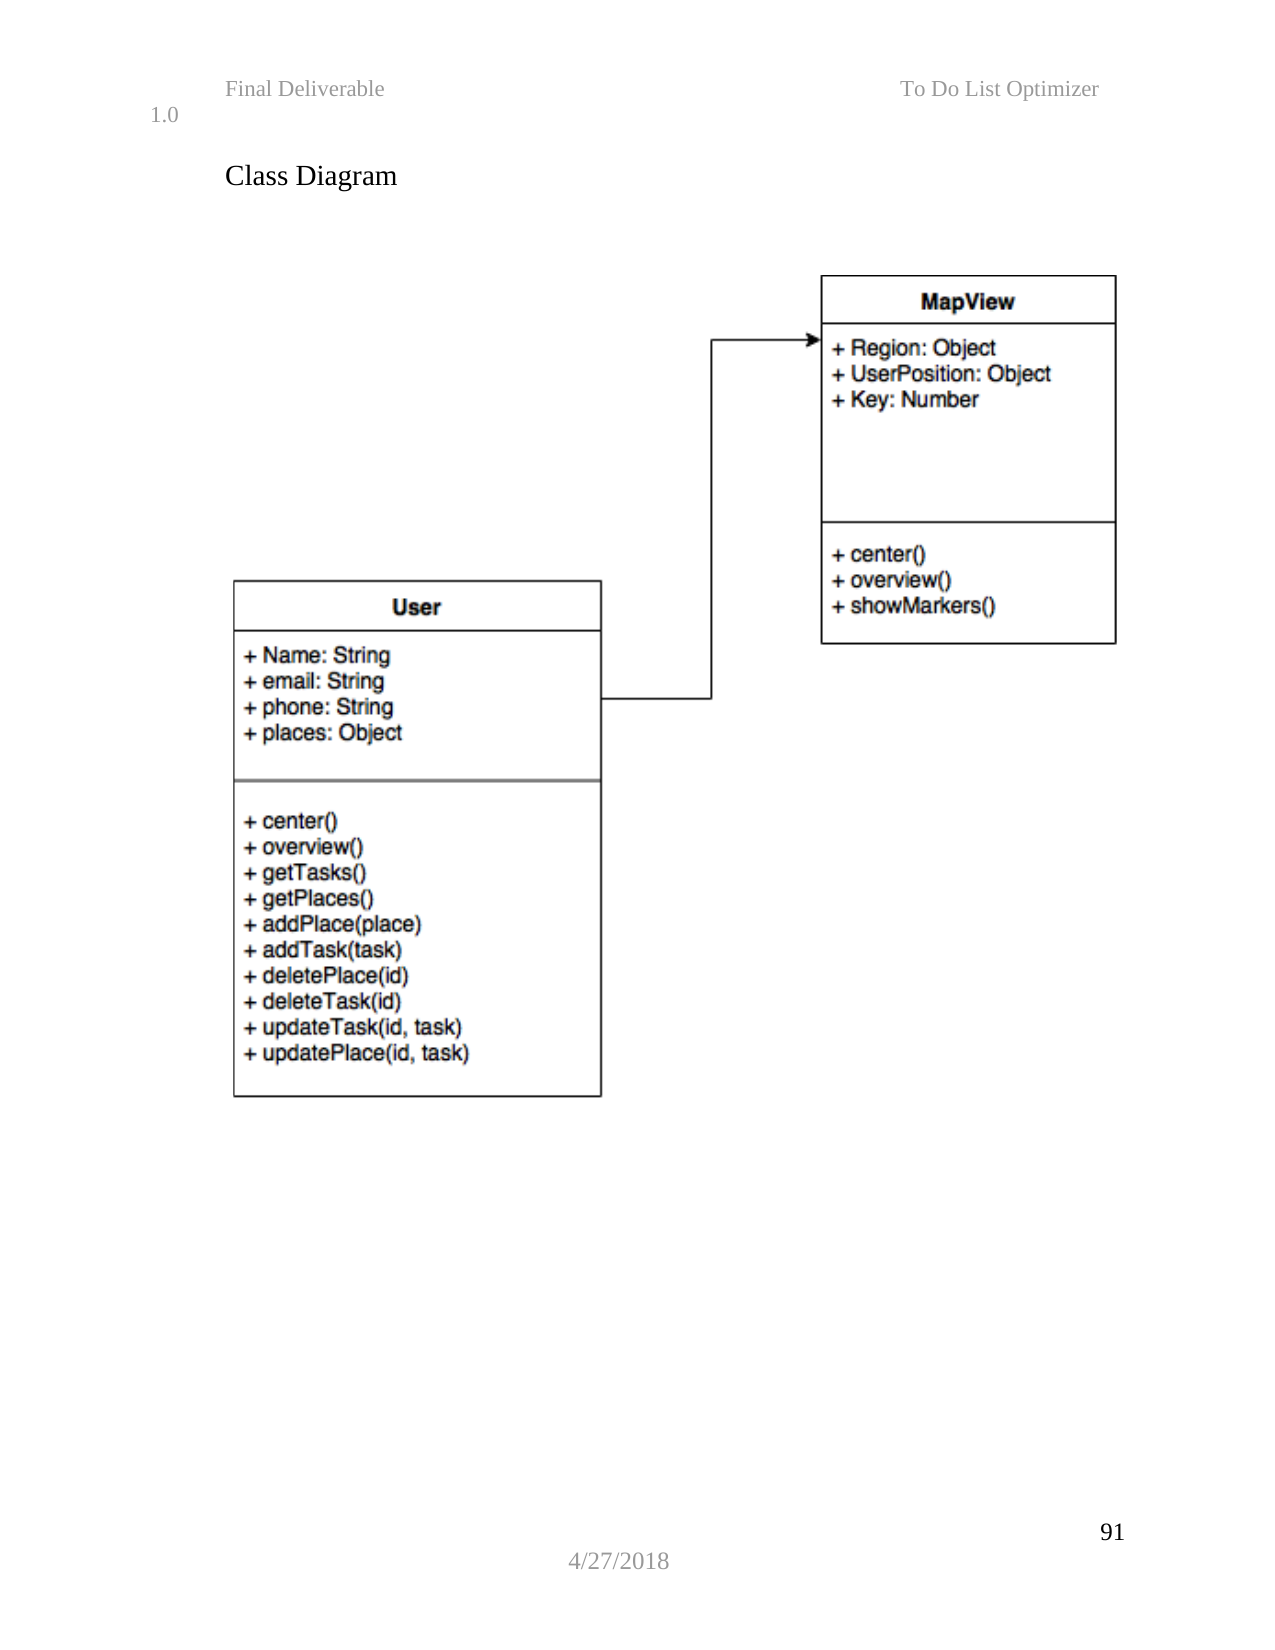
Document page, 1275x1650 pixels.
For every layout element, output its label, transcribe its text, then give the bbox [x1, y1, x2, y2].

picture [233, 275, 1117, 1105]
title Class Diagram [150, 158, 1125, 192]
